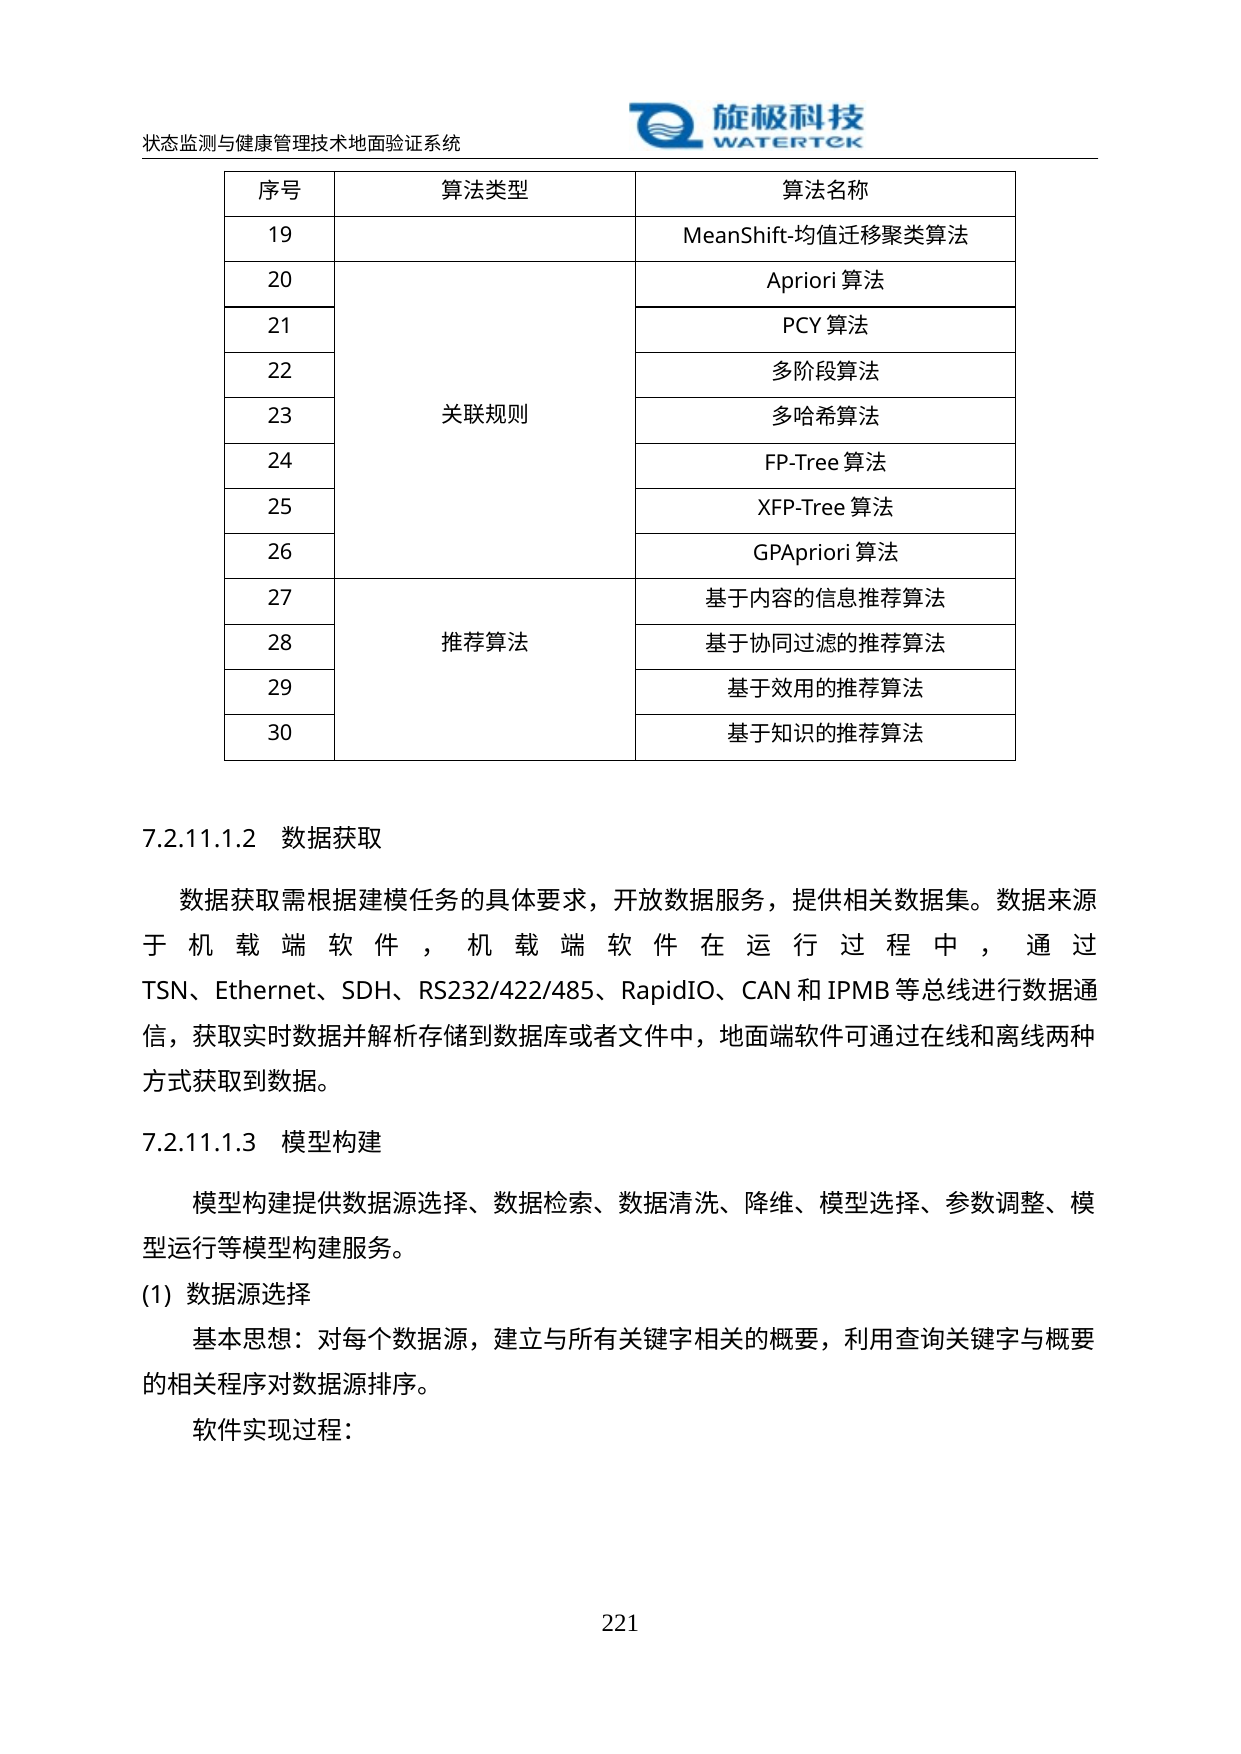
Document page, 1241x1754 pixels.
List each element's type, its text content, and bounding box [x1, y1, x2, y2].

text 数据获取 [142, 803, 1098, 871]
table_cell 25 [225, 489, 334, 533]
table_cell 19 [225, 217, 334, 261]
table_cell 基于内容的信息推荐算法 [636, 579, 1015, 624]
table_header 序号 [225, 172, 334, 216]
table_cell 23 [225, 398, 334, 442]
table_cell 24 [225, 444, 334, 488]
table_cell 基于协同过滤的推荐算法 [636, 625, 1015, 669]
table_cell FP-Tree算法 [636, 444, 1015, 488]
table_cell PCY算法 [636, 308, 1015, 352]
table_cell 21 [225, 308, 334, 352]
table_cell 28 [225, 625, 334, 669]
text 模型构建 [142, 1107, 1098, 1174]
table_cell 29 [225, 670, 334, 714]
table_cell 基于知识的推荐算法 [636, 715, 1015, 759]
table_cell 20 [225, 262, 334, 306]
text 模型构建提供数据源选择、数据检索、数据清洗、降维、模型选择、参数调整、模型运行等模型构建服务。 [142, 1184, 1098, 1265]
table_header 算法类型 [335, 172, 635, 216]
text 数据获取需根据建模任务的具体要求，开放数据服务，提供相关数据集。数据来源于机载端软件，机载端软件在运行过程中，通过TSN、Ethernet、SDH、RS232/422/485、RapidIO、CAN和IPMB等总线进行数据通信，获取实时数据并解析存储到数据库或者文件中，地面端软件可通过在线和离线两种方式获取到数据。 [142, 880, 1098, 1098]
table_cell 关联规则 [335, 262, 635, 578]
text 基本思想：对每个数据源，建立与所有关键字相关的概要，利用查询关键字与概要的相关程序对数据源排序。 [142, 1319, 1098, 1401]
table_cell 27 [225, 579, 334, 624]
table_cell XFP-Tree算法 [636, 489, 1015, 533]
table_cell 26 [225, 534, 334, 578]
table_cell 22 [225, 353, 334, 397]
table_cell 多阶段算法 [636, 353, 1015, 397]
table_cell MeanShift-均值迁移聚类算法 [636, 217, 1015, 261]
table_cell GPApriori算法 [636, 534, 1015, 578]
table_cell Apriori算法 [636, 262, 1015, 306]
text 软件实现过程： [142, 1410, 1098, 1446]
table_header 算法名称 [636, 172, 1015, 216]
table_cell 基于效用的推荐算法 [636, 670, 1015, 714]
list 数据源选择 [142, 1274, 1098, 1311]
table_cell 30 [225, 715, 334, 759]
table_cell 推荐算法 [335, 579, 635, 759]
picture [628, 100, 867, 151]
table_cell 多哈希算法 [636, 398, 1015, 442]
